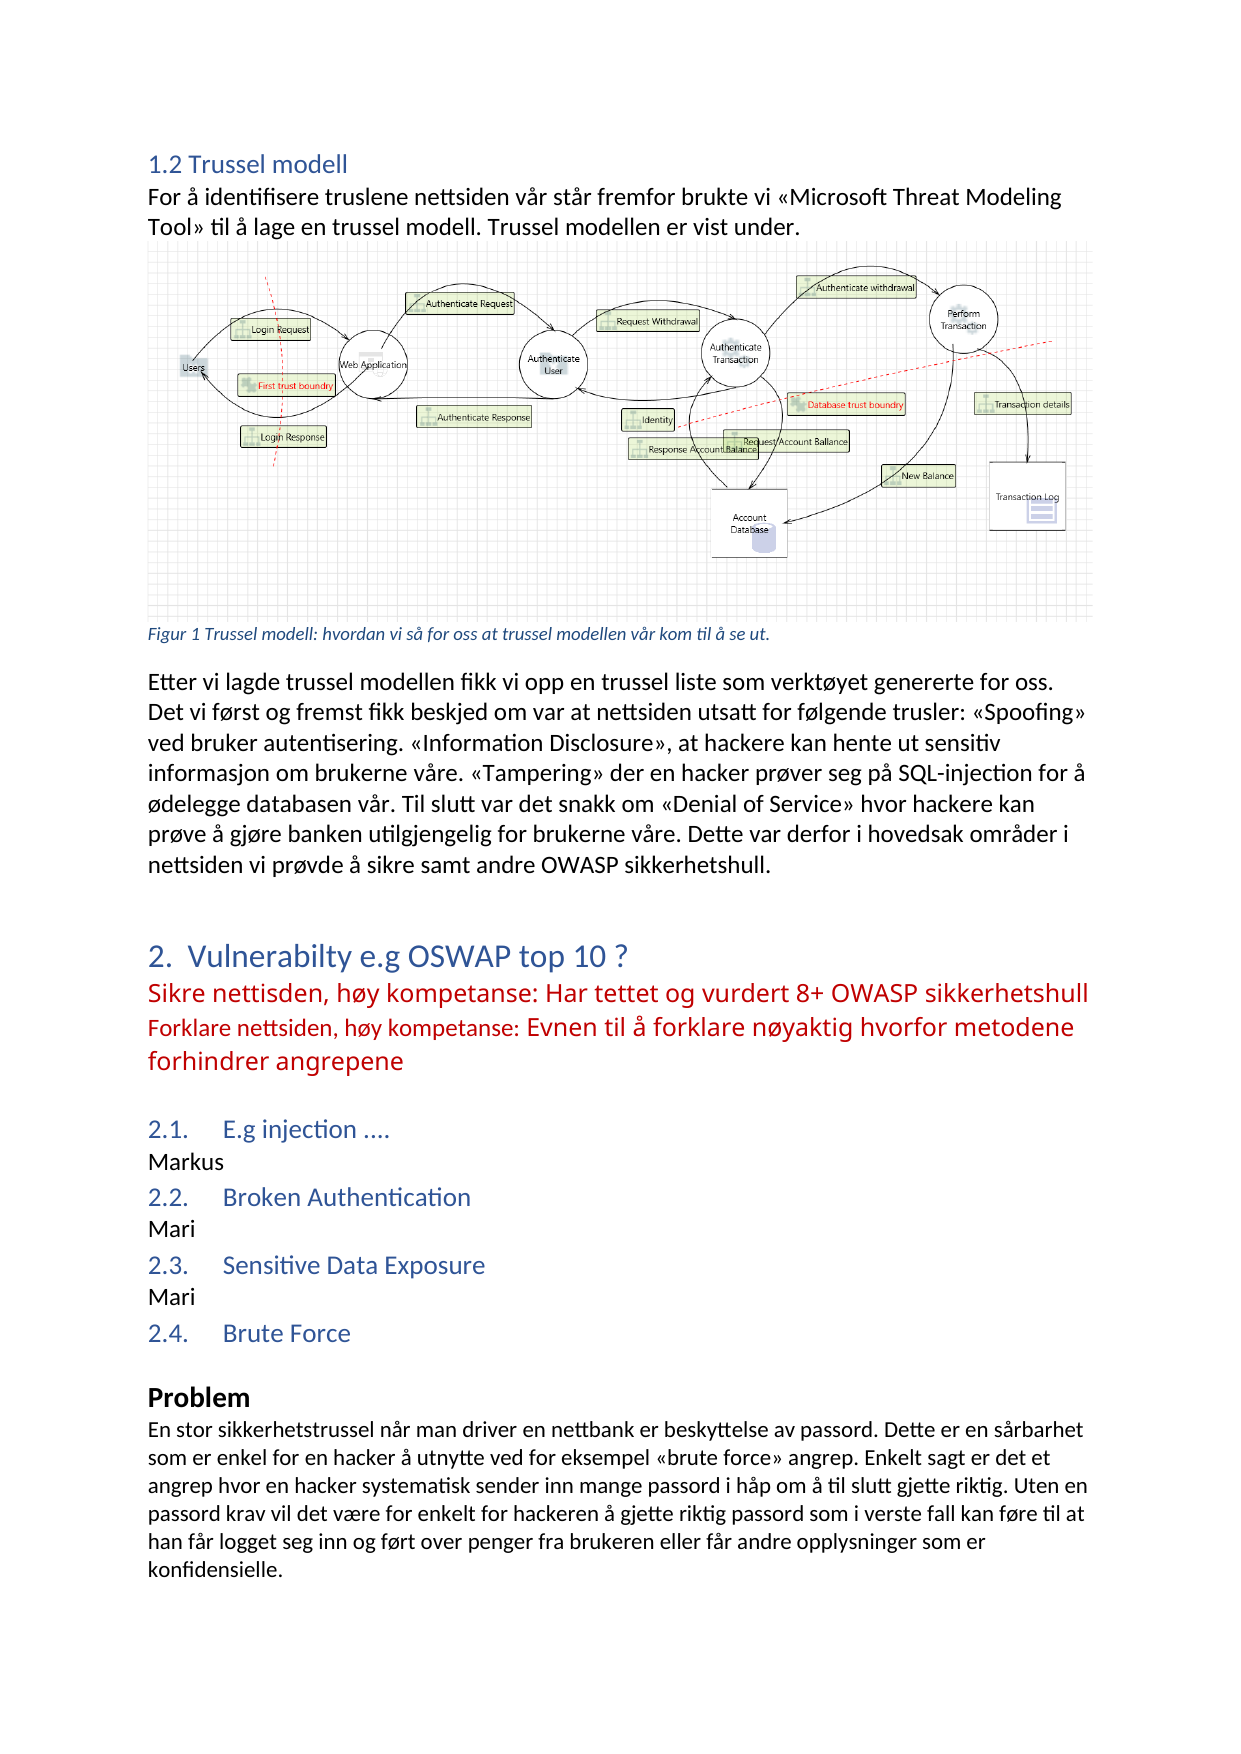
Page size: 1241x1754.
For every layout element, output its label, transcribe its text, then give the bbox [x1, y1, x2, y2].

text Markus [148, 1146, 1093, 1176]
text For å identifisere truslene nettsiden vår står fremfor brukte vi «Microsoft Threat Modeling Tool» til å lage en trussel modell. Trussel modellen er vist under. [148, 181, 1093, 241]
text Etter vi lagde trussel modellen fikk vi opp en trussel liste som verktøyet genererte for oss. Det vi først og fremst fikk beskjed om var at nettsiden utsatt for følgende trusler: «Spoofing» ved bruker autentisering. «Information Disclosure», at hackere kan hente ut sensitiv informasjon om brukerne våre. «Tampering» der en hacker prøver seg på SQL-injection for å ødelegge databasen vår. Til slutt var det snakk om «Denial of Service» hvor hackere kan prøve å gjøre banken utilgjengelig for brukerne våre. Dette var derfor i hovedsak områder i nettsiden vi prøvde å sikre samt andre OWASP sikkerhetshull. [148, 666, 1093, 879]
picture [147, 241, 1093, 622]
subtitle Vulnerabilty e.g OSWAP top 10 ? [148, 935, 1093, 976]
subtitle Broken Authentication [148, 1180, 1093, 1213]
subtitle 1.2 Trussel modell [148, 148, 1093, 181]
text Mari [148, 1281, 1093, 1312]
subtitle Brute Force [148, 1316, 1093, 1349]
subtitle Sensitive Data Exposure [148, 1248, 1093, 1281]
text Mari [148, 1213, 1093, 1244]
text En stor sikkerhetstrussel når man driver en nettbank er beskyttelse av passord. Dette er en sårbarhet som er enkel for en hacker å utnytte ved for eksempel «brute force» angrep. Enkelt sagt er det et angrep hvor en hacker systematisk sender inn mange passord i håp om å til slutt gjette riktig. Uten en passord krav vil det være for enkelt for hackeren å gjette riktig passord som i verste fall kan føre til at han får logget seg inn og ført over penger fra brukeren eller får andre opplysninger som er konfidensielle. [148, 1415, 1093, 1583]
text Problem [148, 1379, 1093, 1415]
text Forklare nettsiden, høy kompetanse: Evnen til å forklare nøyaktig hvorfor metodene forhindrer angrepene [148, 1010, 1093, 1078]
subtitle E.g injection .... [148, 1113, 1093, 1146]
